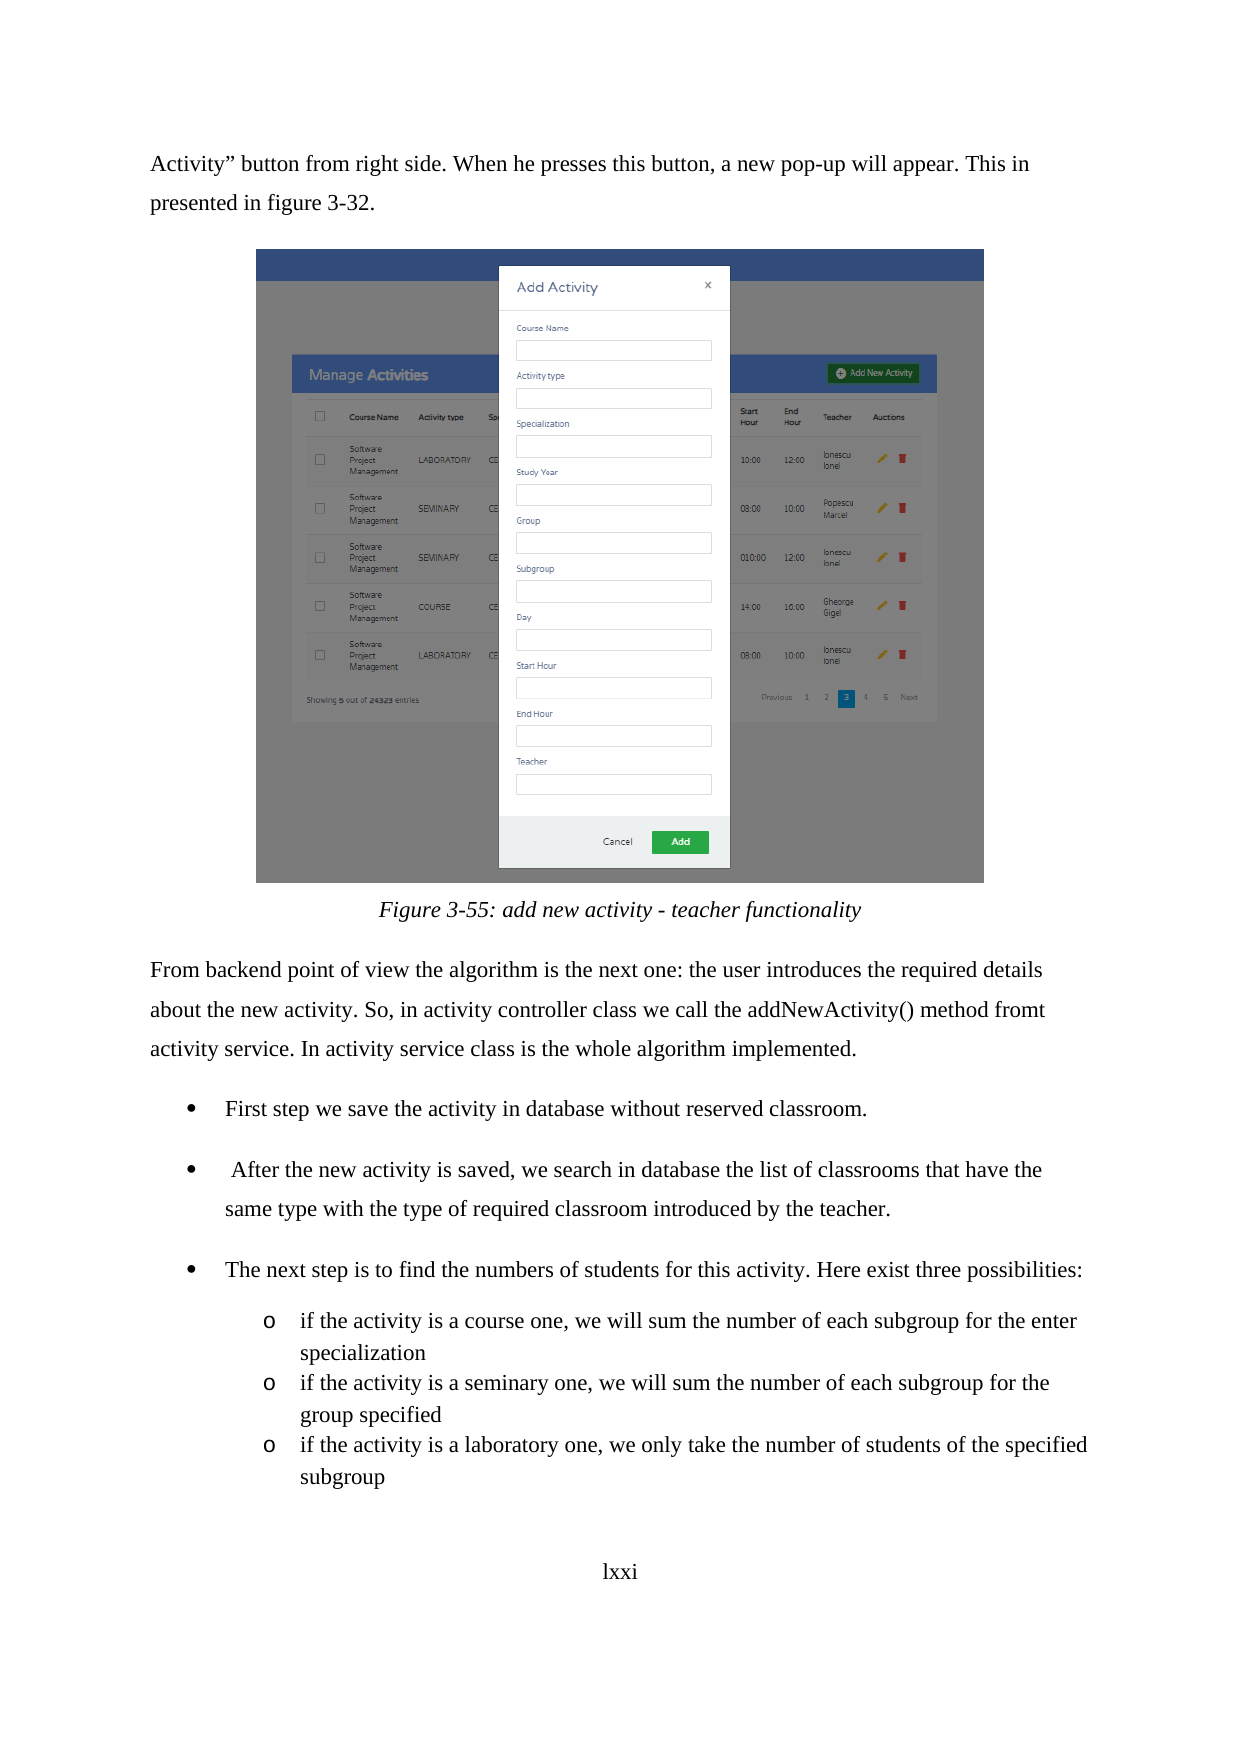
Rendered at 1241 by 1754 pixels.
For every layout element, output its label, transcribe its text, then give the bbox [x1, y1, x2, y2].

picture [256, 249, 984, 883]
text From backend point of view the algorithm is the next one: the user introduces the required details about the new activity. So, in activity controller class we call the addNewActivity() method fromt activity service. In activity service class is the whole algorithm implemented. [150, 956, 1090, 1062]
list if the activity is a laboratory one, we only take the number of students of the specified subgroup [262, 1431, 1090, 1490]
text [150, 150, 1090, 216]
list First step we save the activity in database without reserved classroom. [187, 1096, 1090, 1122]
list if the activity is a seminary one, we will sum the number of each subgroup for the group specified [262, 1369, 1090, 1427]
list The next step is to find the numbers of students for this activity. Here exist three possibilities: [187, 1256, 1090, 1282]
list if the activity is a course one, we will sum the number of each subgroup for the enter specialization [262, 1307, 1090, 1365]
list After the new activity is saved, we search in database the list of classrooms that have the same type with the type of required classroom introduced by the teacher. [187, 1156, 1090, 1222]
